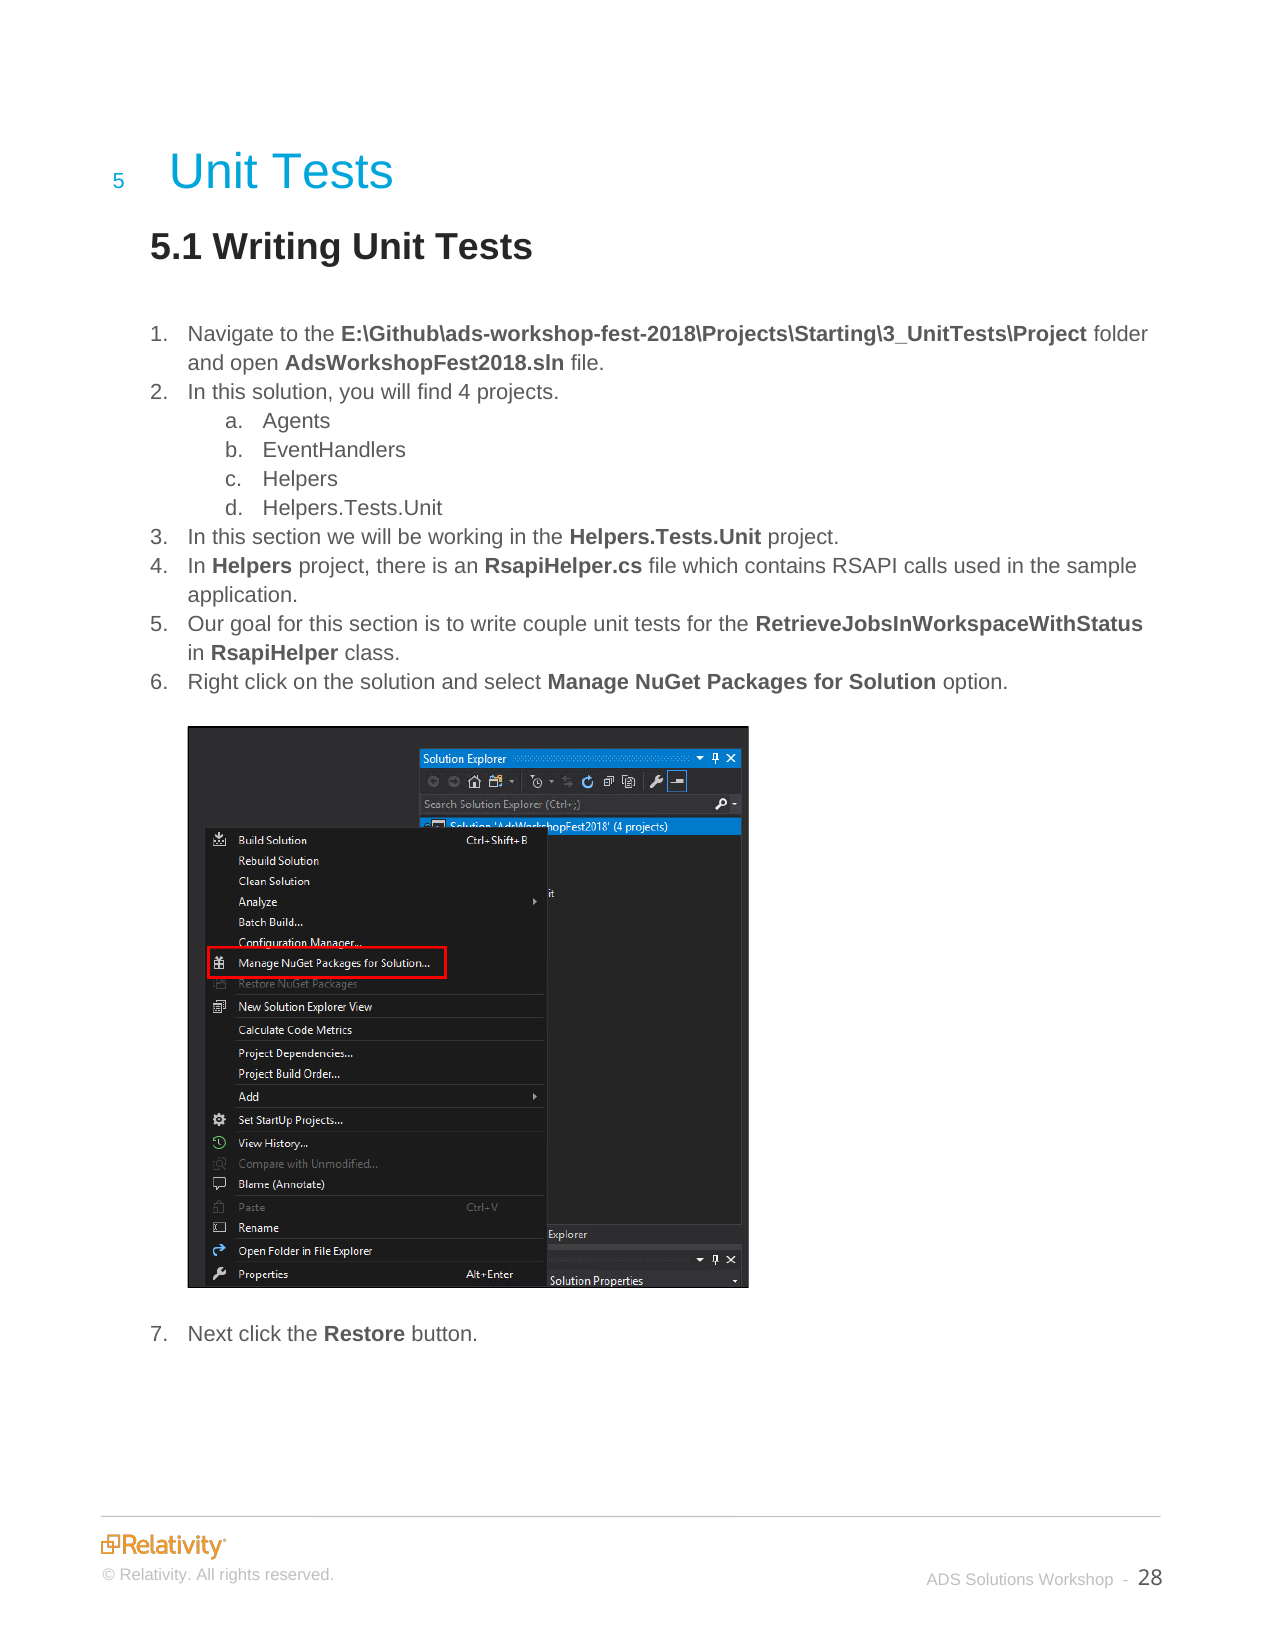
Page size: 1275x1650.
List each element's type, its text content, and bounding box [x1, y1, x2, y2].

list Helpers [225, 466, 1162, 491]
picture [187, 726, 749, 1288]
list Helpers.Tests.Unit [225, 495, 1162, 520]
list In this solution, you will find 4 projects. [150, 379, 1162, 404]
list Unit Tests [112, 142, 1162, 199]
list In this section we will be working in the Helpers.Tests.Unit project. [150, 524, 1162, 549]
list Right click on the solution and select Manage NuGet Packages for Solution option. [150, 669, 1162, 694]
list In Helpers project, there is an RsapiHelper.cs file which contains RSAPI calls used in the sample application. [150, 553, 1162, 607]
list Next click the Restore button. [150, 1321, 1162, 1346]
text 5.1 Writing Unit Tests [112, 224, 1162, 267]
list Navigate to the E:\Github\ads-workshop-fest-2018\Projects\Starting\3_UnitTests\Project folder and open AdsWorkshopFest2018.sln file. [150, 321, 1162, 375]
picture [100, 1534, 227, 1560]
list Agents [225, 408, 1162, 433]
list Our goal for this section is to write couple unit tests for the RetrieveJobsInWorkspaceWithStatus in RsapiHelper class. [150, 611, 1162, 665]
list EventHandlers [225, 437, 1162, 462]
